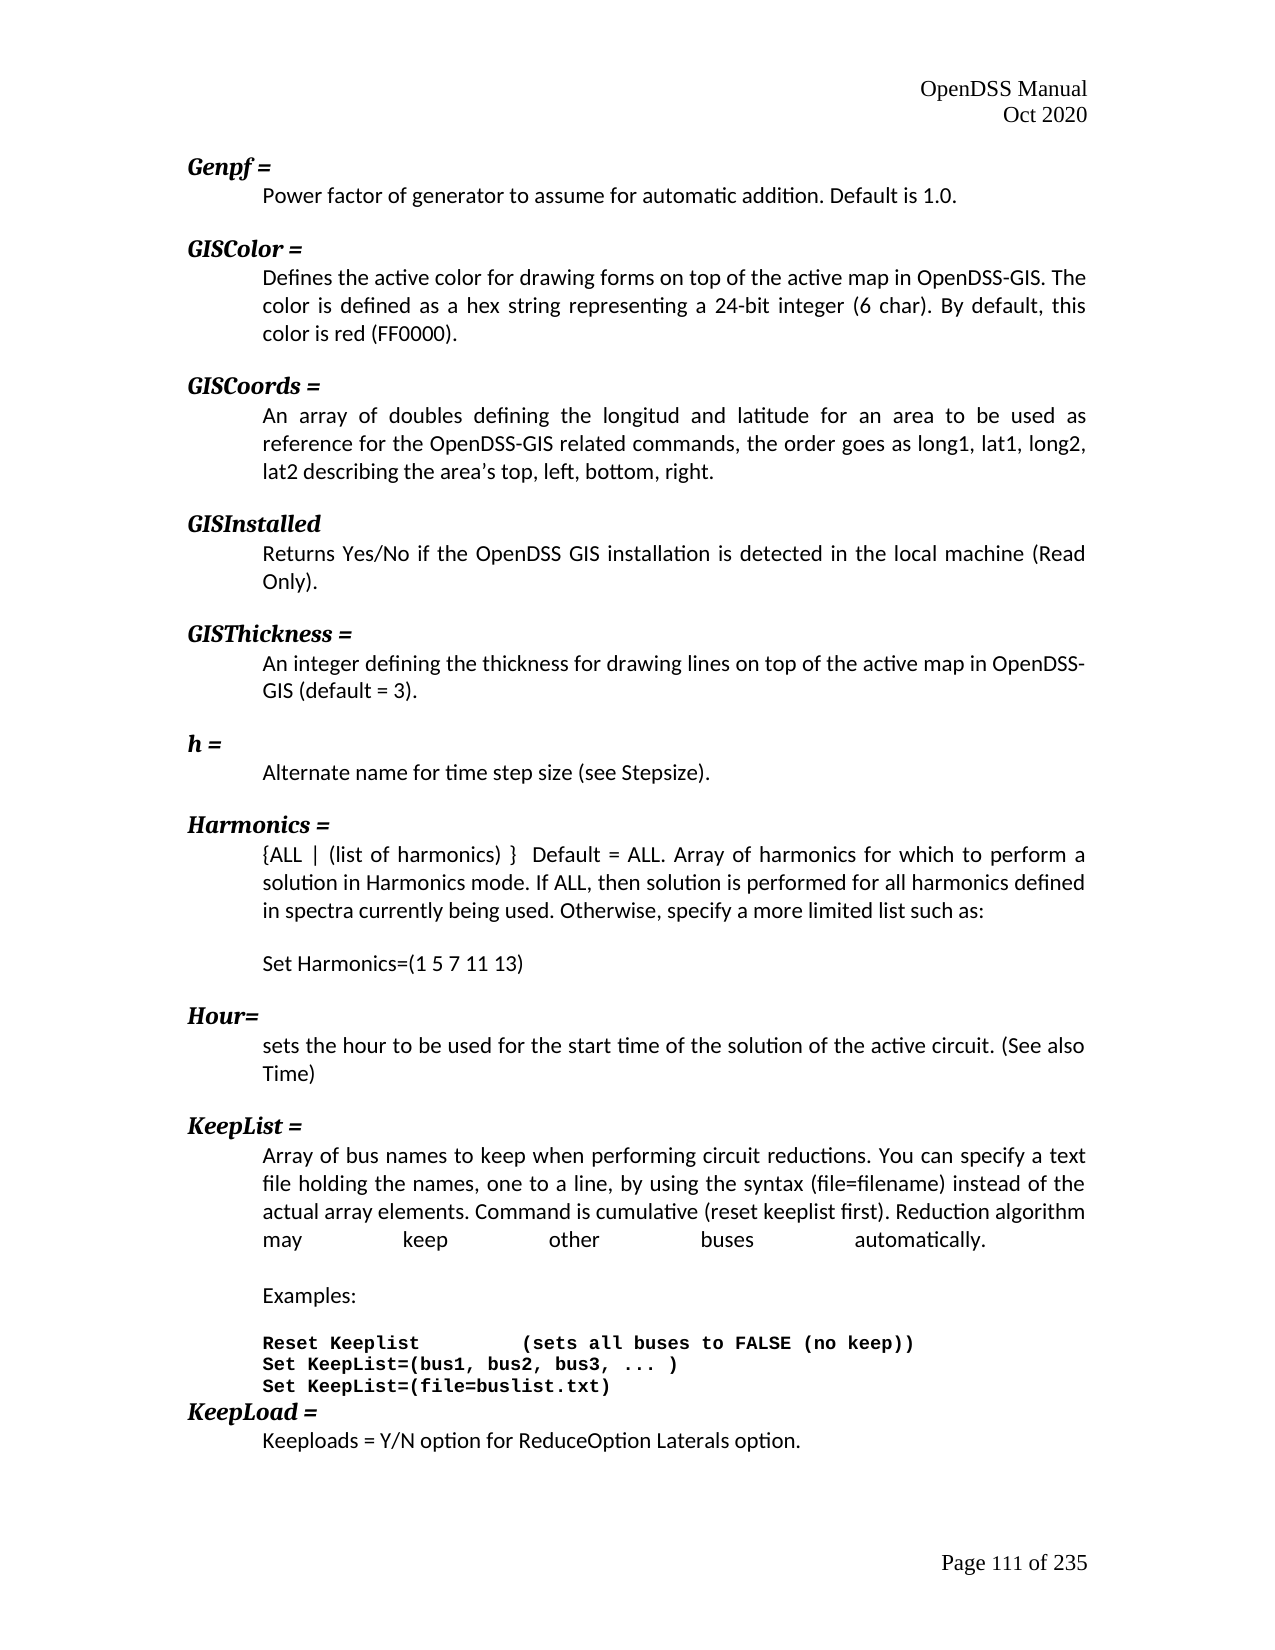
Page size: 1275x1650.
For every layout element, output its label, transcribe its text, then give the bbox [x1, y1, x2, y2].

subtitle Hour= [187, 1002, 1087, 1031]
subtitle GISThickness = [187, 620, 1087, 649]
text Alternate name for time step size (see Stepsize). [262, 758, 1087, 786]
subtitle h = [187, 730, 1087, 758]
text Returns Yes/No if the OpenDSS GIS installation is detected in the local machine (Read Only). [262, 539, 1087, 595]
subtitle GISColor = [187, 234, 1087, 263]
text Array of bus names to keep when performing circuit reductions. You can specify a text file holding the names, one to a line, by using the syntax (file=filename) instead of the actual array elements. Command is cumulative (reset keeplist first). Reduction algorithm may keep other buses automatically. Examples: [262, 1141, 1087, 1309]
text Set Harmonics=(1 5 7 11 13) [262, 949, 1087, 977]
text Keeploads = Y/N option for ReduceOption Laterals option. [262, 1426, 1087, 1454]
text An integer defining the thickness for drawing lines on top of the active map in OpenDSS-GIS (default = 3). [262, 649, 1087, 705]
subtitle KeepList = [187, 1112, 1087, 1141]
text Reset Keeplist (sets all buses to FALSE (no keep)) [262, 1334, 1087, 1355]
text Set KeepList=(bus1, bus2, bus3, ... ) [262, 1355, 1087, 1376]
text Set KeepList=(file=buslist.txt) [262, 1376, 1087, 1398]
text {ALL | (list of harmonics) } Default = ALL. Array of harmonics for which to perform a solution in Harmonics mode. If ALL, then solution is performed for all harmonics defined in spectra currently being used. Otherwise, specify a more limited list such as: [262, 840, 1087, 924]
text Defines the active color for drawing forms on top of the active map in OpenDSS-GIS. The color is defined as a hex string representing a 24-bit integer (6 char). By default, this color is red (FF0000). [262, 263, 1087, 347]
subtitle GISCoords = [187, 372, 1087, 401]
subtitle GISInstalled [187, 510, 1087, 539]
text Power factor of generator to assume for automatic addition. Default is 1.0. [262, 181, 1087, 209]
subtitle KeepLoad = [187, 1398, 1087, 1426]
subtitle Genpf = [187, 153, 1087, 181]
text sets the hour to be used for the start time of the solution of the active circuit. (See also Time) [262, 1031, 1087, 1087]
subtitle Harmonics = [187, 811, 1087, 840]
text An array of doubles defining the longitud and latitude for an area to be used as reference for the OpenDSS-GIS related commands, the order goes as long1, lat1, long2, lat2 describing the area’s top, left, bottom, right. [262, 401, 1087, 485]
